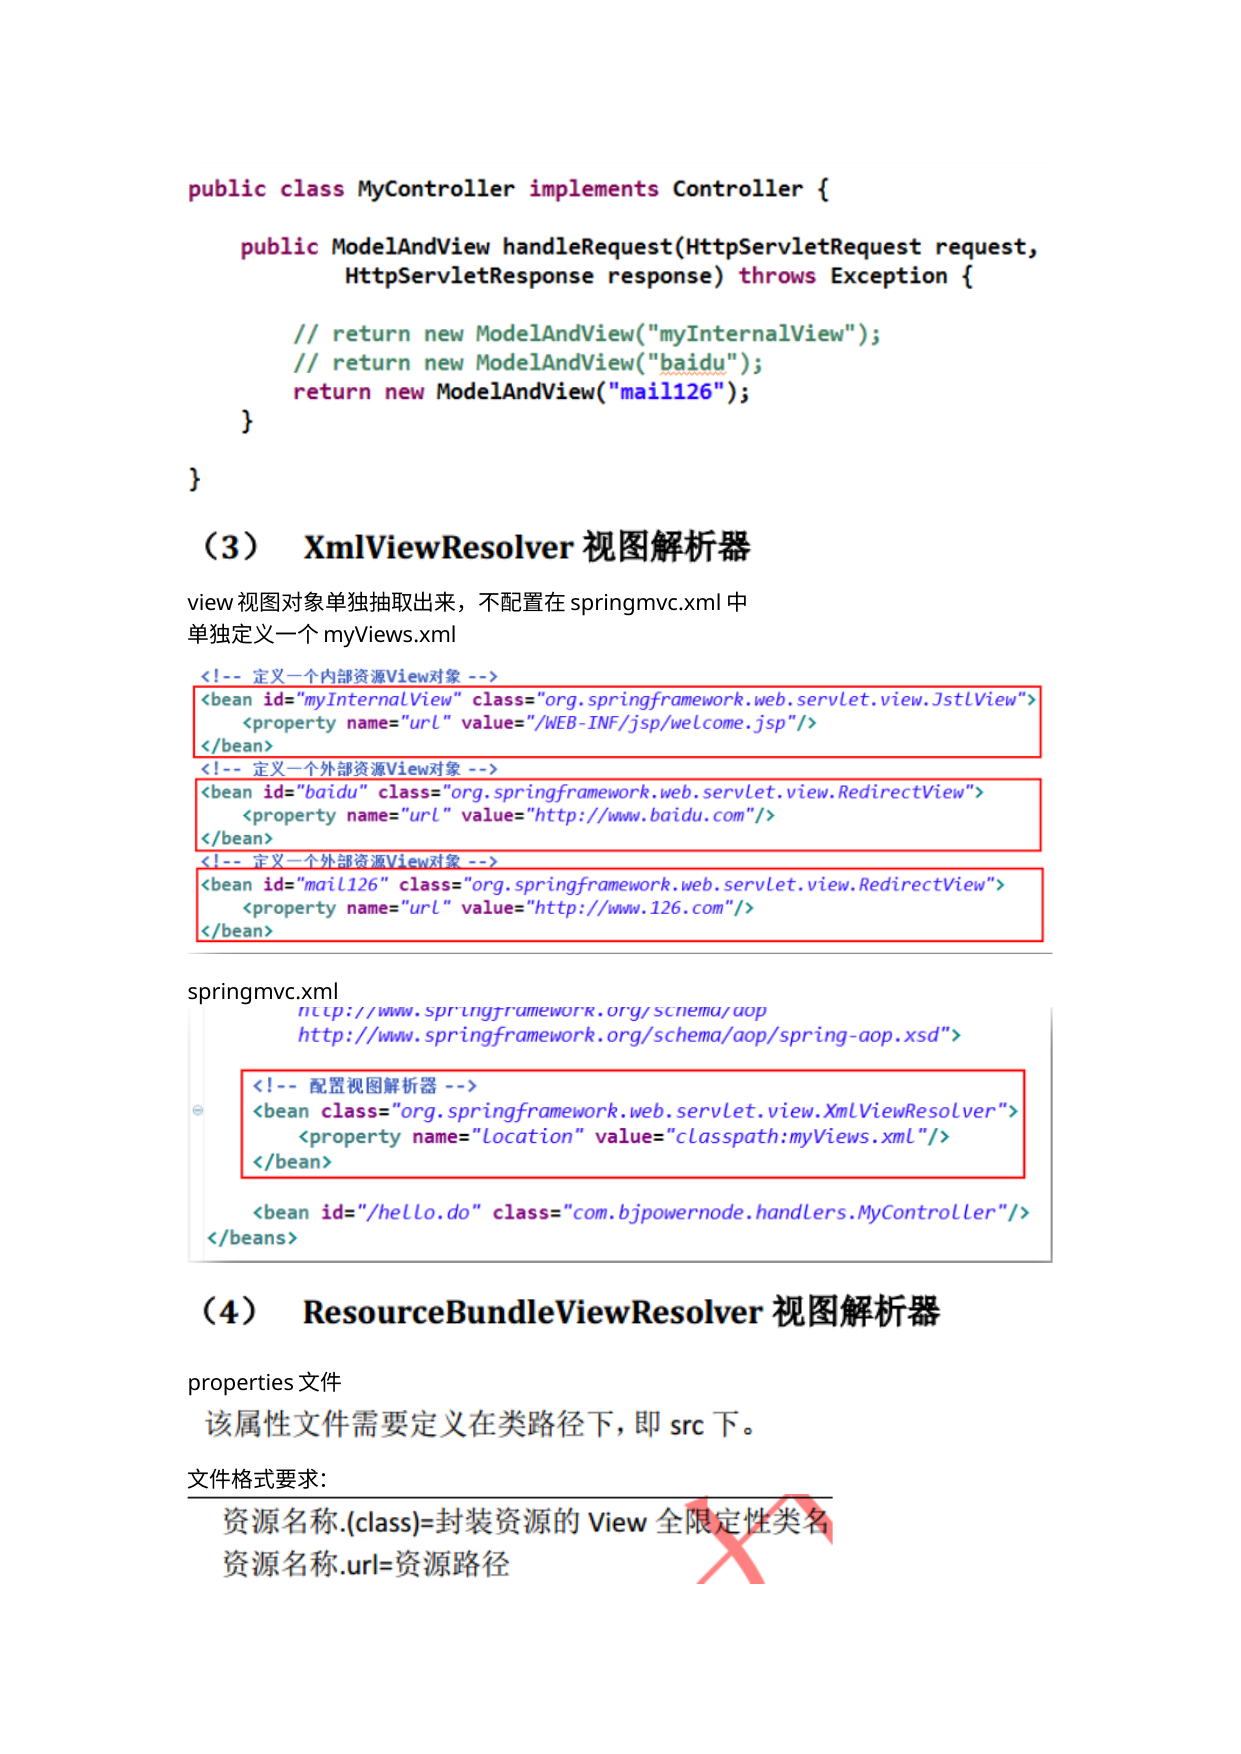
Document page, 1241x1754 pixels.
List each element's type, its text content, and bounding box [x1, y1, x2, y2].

picture [187, 1007, 1053, 1263]
picture [187, 162, 1053, 514]
text springmvc.xml [187, 974, 1053, 1007]
picture [187, 1267, 966, 1346]
text properties文件 [187, 1364, 1053, 1397]
picture [187, 649, 1053, 954]
text 文件格式要求： [187, 1462, 1053, 1494]
text 单独定义一个myViews.xml [187, 617, 1053, 649]
picture [187, 1397, 757, 1446]
picture [187, 519, 780, 581]
picture [187, 1494, 833, 1584]
text view视图对象单独抽取出来，不配置在springmvc.xml中 [187, 584, 1053, 617]
